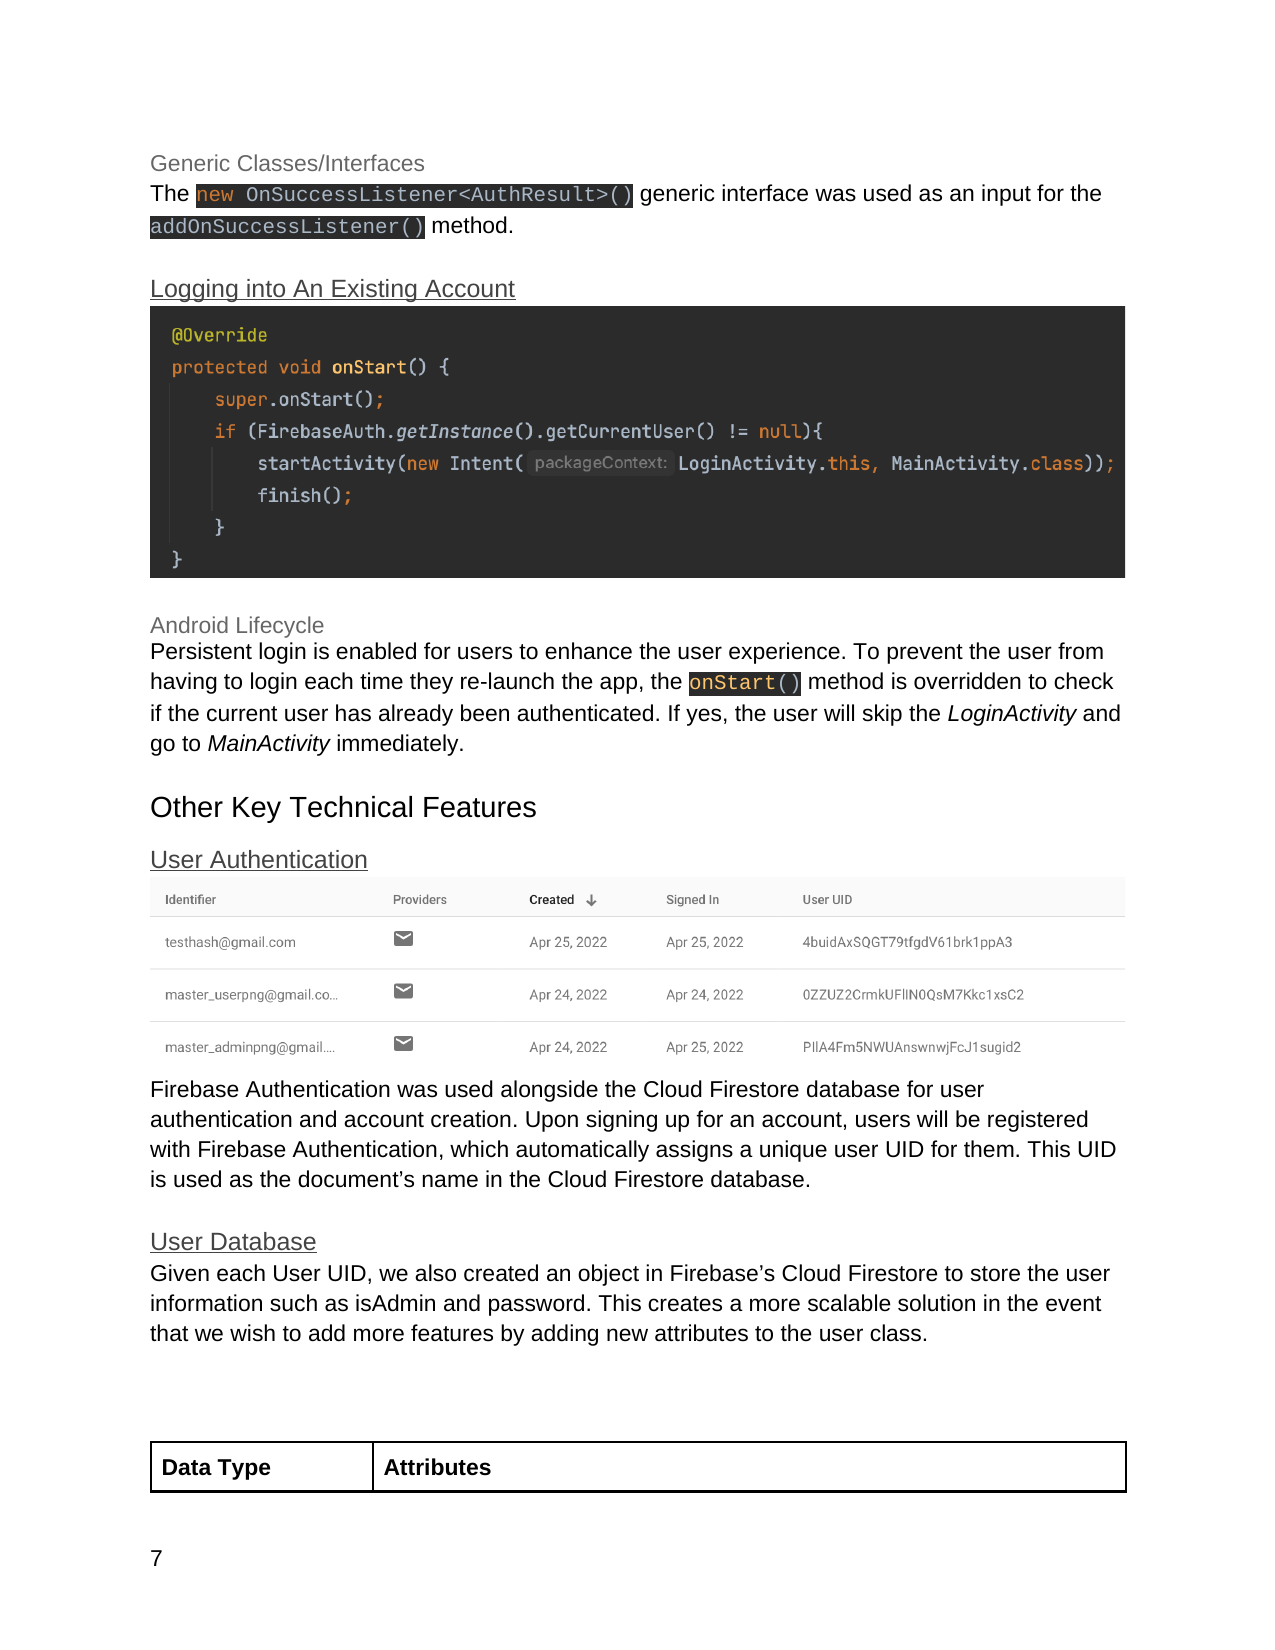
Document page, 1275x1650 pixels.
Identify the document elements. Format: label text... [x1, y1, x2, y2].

subtitle Generic Classes/Interfaces [150, 150, 1125, 176]
subtitle Logging into An Existing Account [150, 274, 1125, 302]
subtitle User Authentication [150, 845, 1125, 873]
text Persistent login is enabled for users to enhance the user experience. To prevent the user from having to login each time they re-launch the app, the onStart() method is overridden to check if the current user has already been authenticated. If yes, the user will skip the LoginActivity and go to MainActivity immediately. [150, 638, 1125, 756]
picture [150, 877, 1125, 1072]
picture [150, 306, 1125, 578]
text The new OnSuccessListener<AuthResult>() generic interface was used as an input for the addOnSuccessListener() method. [150, 180, 1125, 239]
subtitle Other Key Technical Features [150, 790, 1125, 824]
table_header Data Type [152, 1443, 372, 1490]
subtitle Android Lifecycle [150, 612, 1125, 638]
table_header Attributes [374, 1443, 1125, 1490]
text Firebase Authentication was used alongside the Cloud Firestore database for user authentication and account creation. Upon signing up for an account, users will be registered with Firebase Authentication, which automatically assigns a unique user UID for them. This UID is used as the document’s name in the Cloud Firestore database. [150, 1076, 1125, 1193]
text Given each User UID, we also created an object in Firebase’s Cloud Firestore to store the user information such as isAdmin and password. This creates a more scalable solution in the event that we wish to add more features by adding new attributes to the user class. [150, 1260, 1125, 1347]
subtitle User Database [150, 1227, 1125, 1256]
